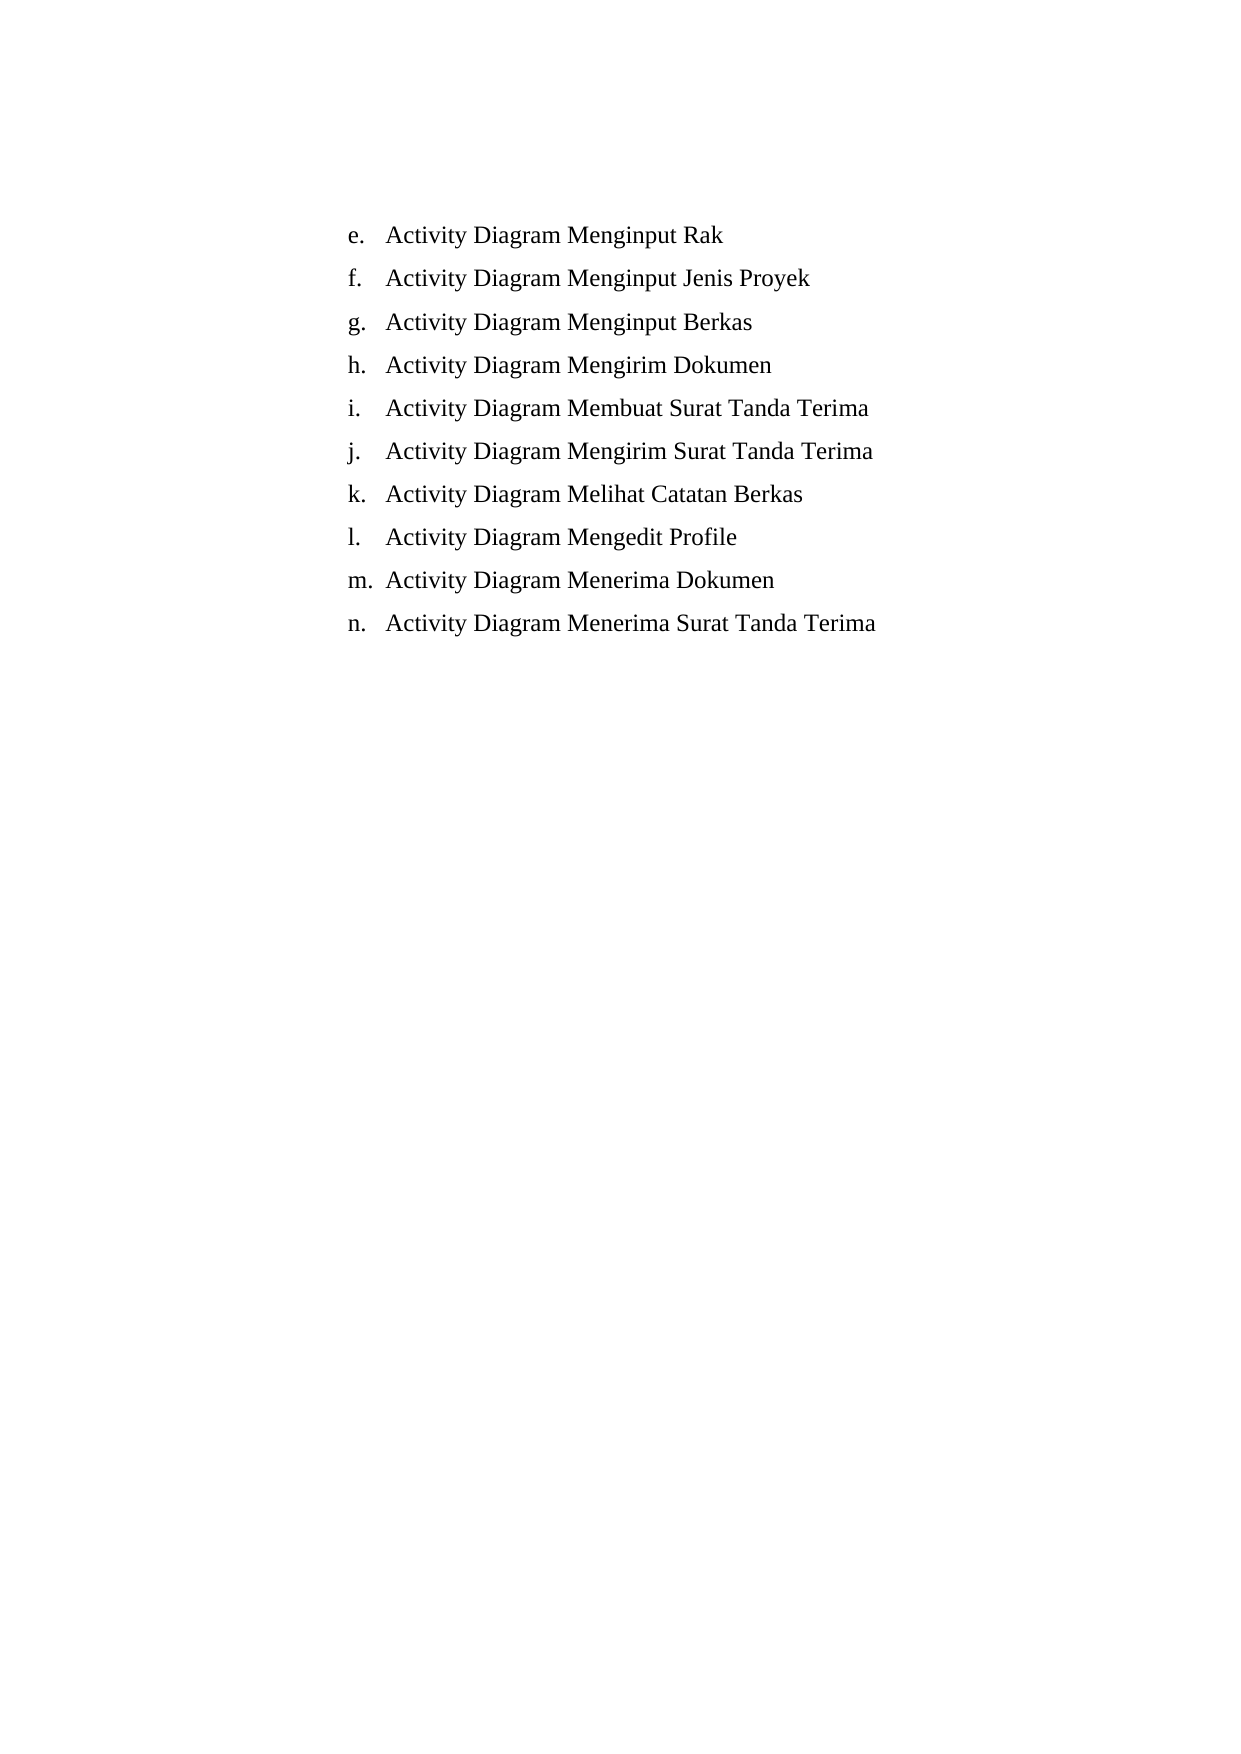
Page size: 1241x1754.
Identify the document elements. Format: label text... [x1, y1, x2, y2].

list Activity Diagram Menginput Berkas [348, 307, 1063, 335]
list Activity Diagram Mengirim Dokumen [348, 350, 1063, 378]
list Activity Diagram Menerima Dokumen [348, 565, 1063, 594]
list Activity Diagram Melihat Catatan Berkas [348, 479, 1063, 508]
list Activity Diagram Menginput Rak [348, 220, 1063, 249]
list Activity Diagram Menginput Jenis Proyek [348, 263, 1063, 292]
list Activity Diagram Mengedit Profile [348, 522, 1063, 551]
list Activity Diagram Mengirim Surat Tanda Terima [348, 436, 1063, 465]
list Activity Diagram Membuat Surat Tanda Terima [348, 393, 1063, 422]
list Activity Diagram Menerima Surat Tanda Terima [348, 608, 1063, 637]
